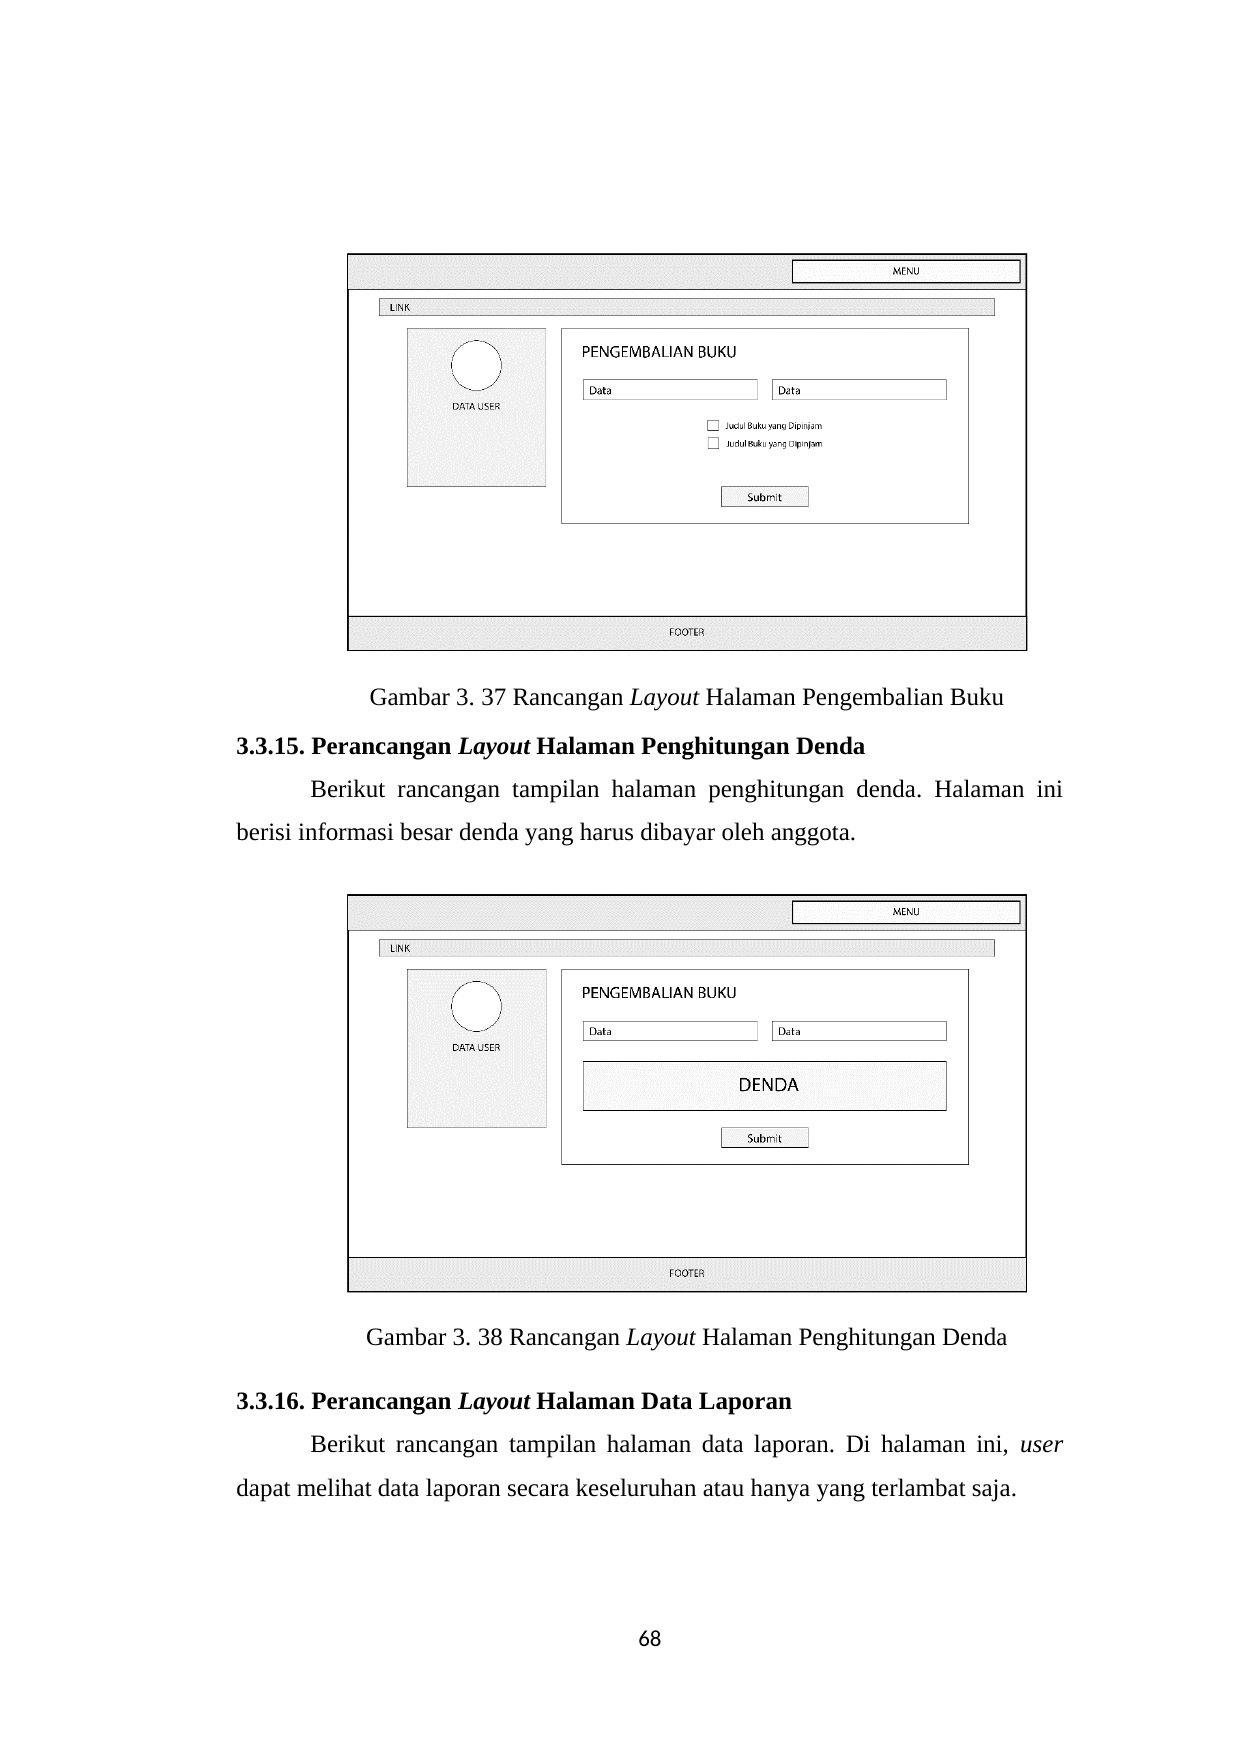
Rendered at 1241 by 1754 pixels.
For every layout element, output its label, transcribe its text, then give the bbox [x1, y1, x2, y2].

picture [332, 236, 1041, 665]
subtitle Perancangan Layout Halaman Data Laporan [236, 1386, 1063, 1415]
text Berikut rancangan tampilan halaman penghitungan denda. Halaman ini berisi informasi besar denda yang harus dibayar oleh anggota. [236, 774, 1063, 846]
subtitle Perancangan Layout Halaman Penghitungan Denda [236, 731, 1063, 760]
picture [332, 877, 1041, 1306]
text Gambar 3. 37 Rancangan Layout Halaman Pengembalian Buku [236, 682, 1063, 710]
list Berikut rancangan tampilan halaman data laporan. Di halaman ini, user dapat melihat data laporan secara keseluruhan atau hanya yang terlambat saja. [236, 1429, 1063, 1501]
text Gambar 3. 38 Rancangan Layout Halaman Penghitungan Denda [236, 1322, 1063, 1351]
